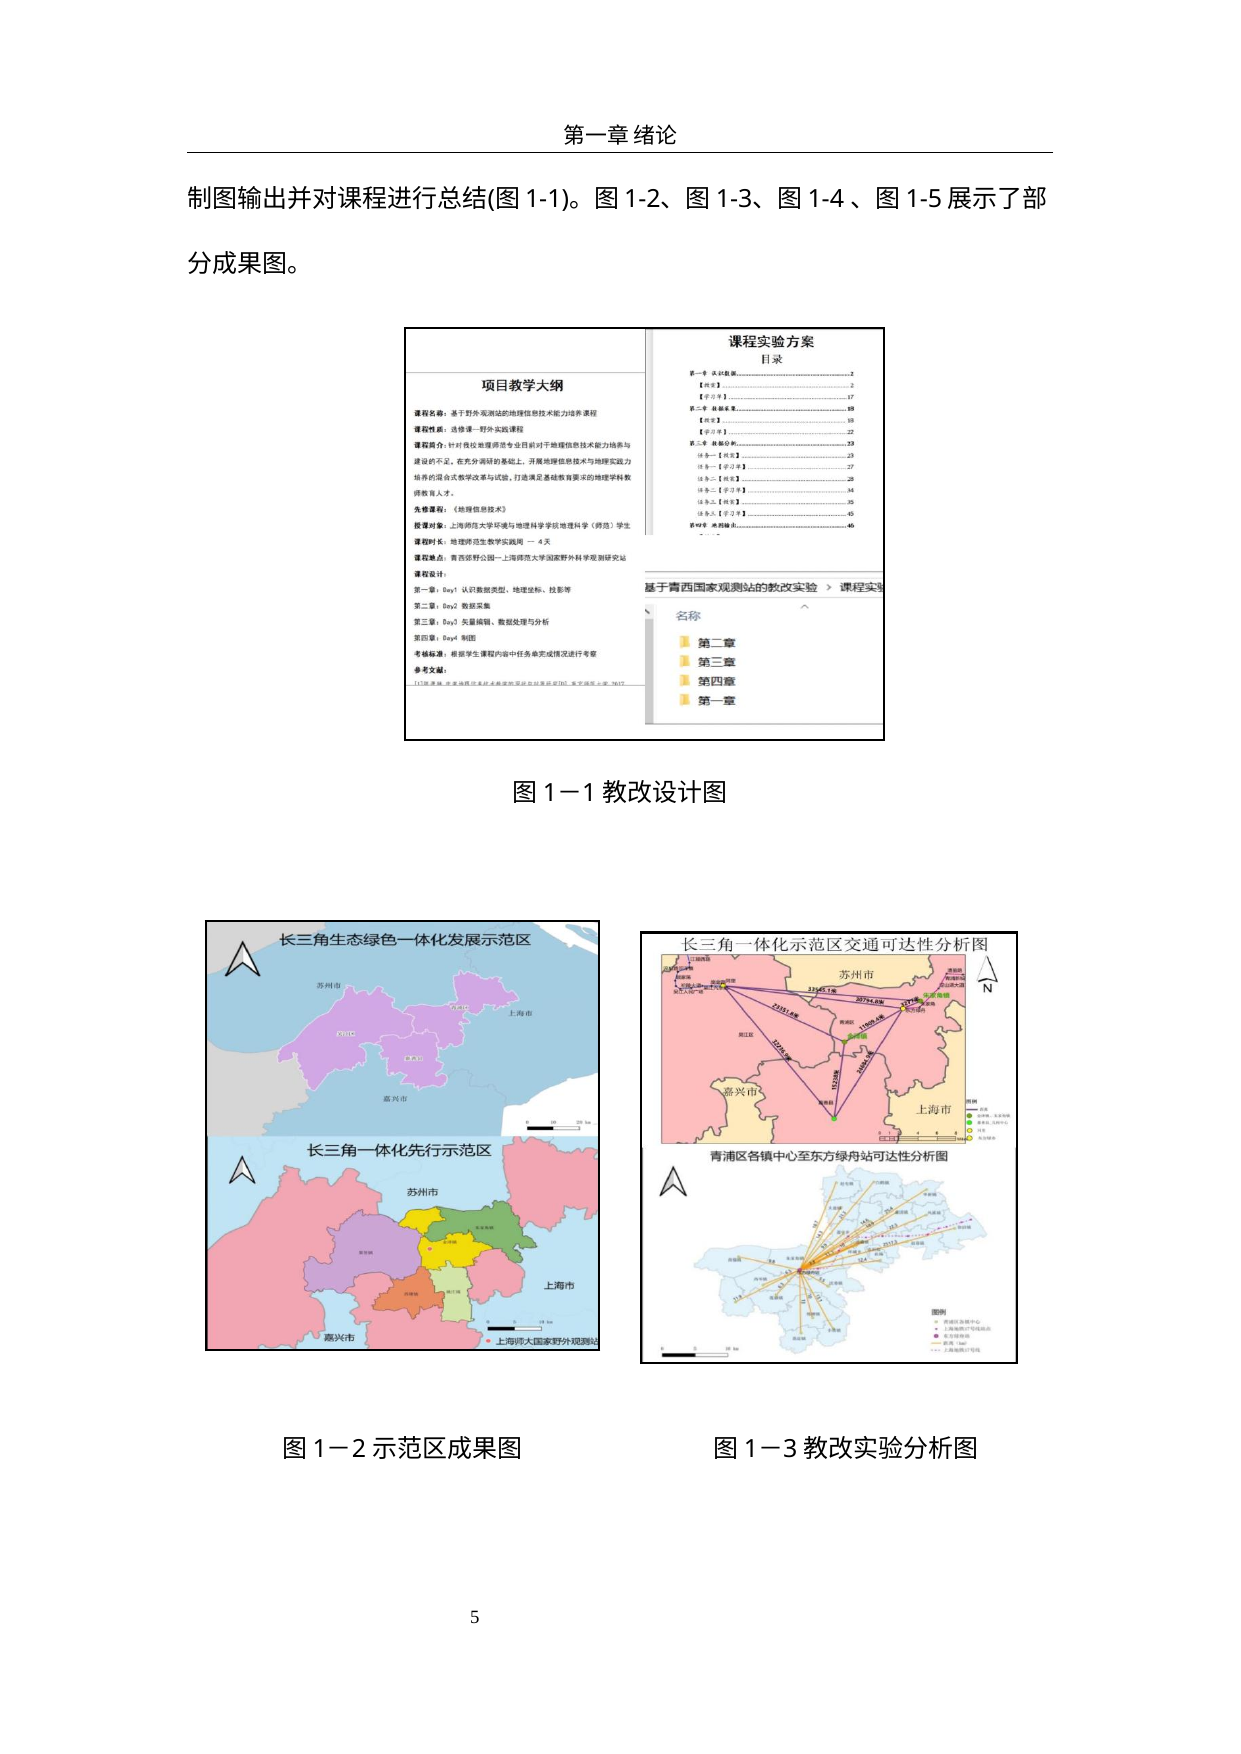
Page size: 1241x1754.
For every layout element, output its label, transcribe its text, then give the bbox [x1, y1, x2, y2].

picture [642, 934, 1016, 1362]
table_header [629, 904, 1063, 1398]
table_header [176, 904, 629, 1398]
picture [406, 329, 883, 739]
table_header [176, 310, 1064, 741]
table_cell 图1－1 教改设计图 [176, 741, 1064, 839]
table_cell 图1－3 教改实验分析图 [629, 1398, 1063, 1495]
picture [207, 922, 598, 1349]
table_cell 图1－2 示范区成果图 [176, 1398, 629, 1495]
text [187, 164, 1053, 294]
